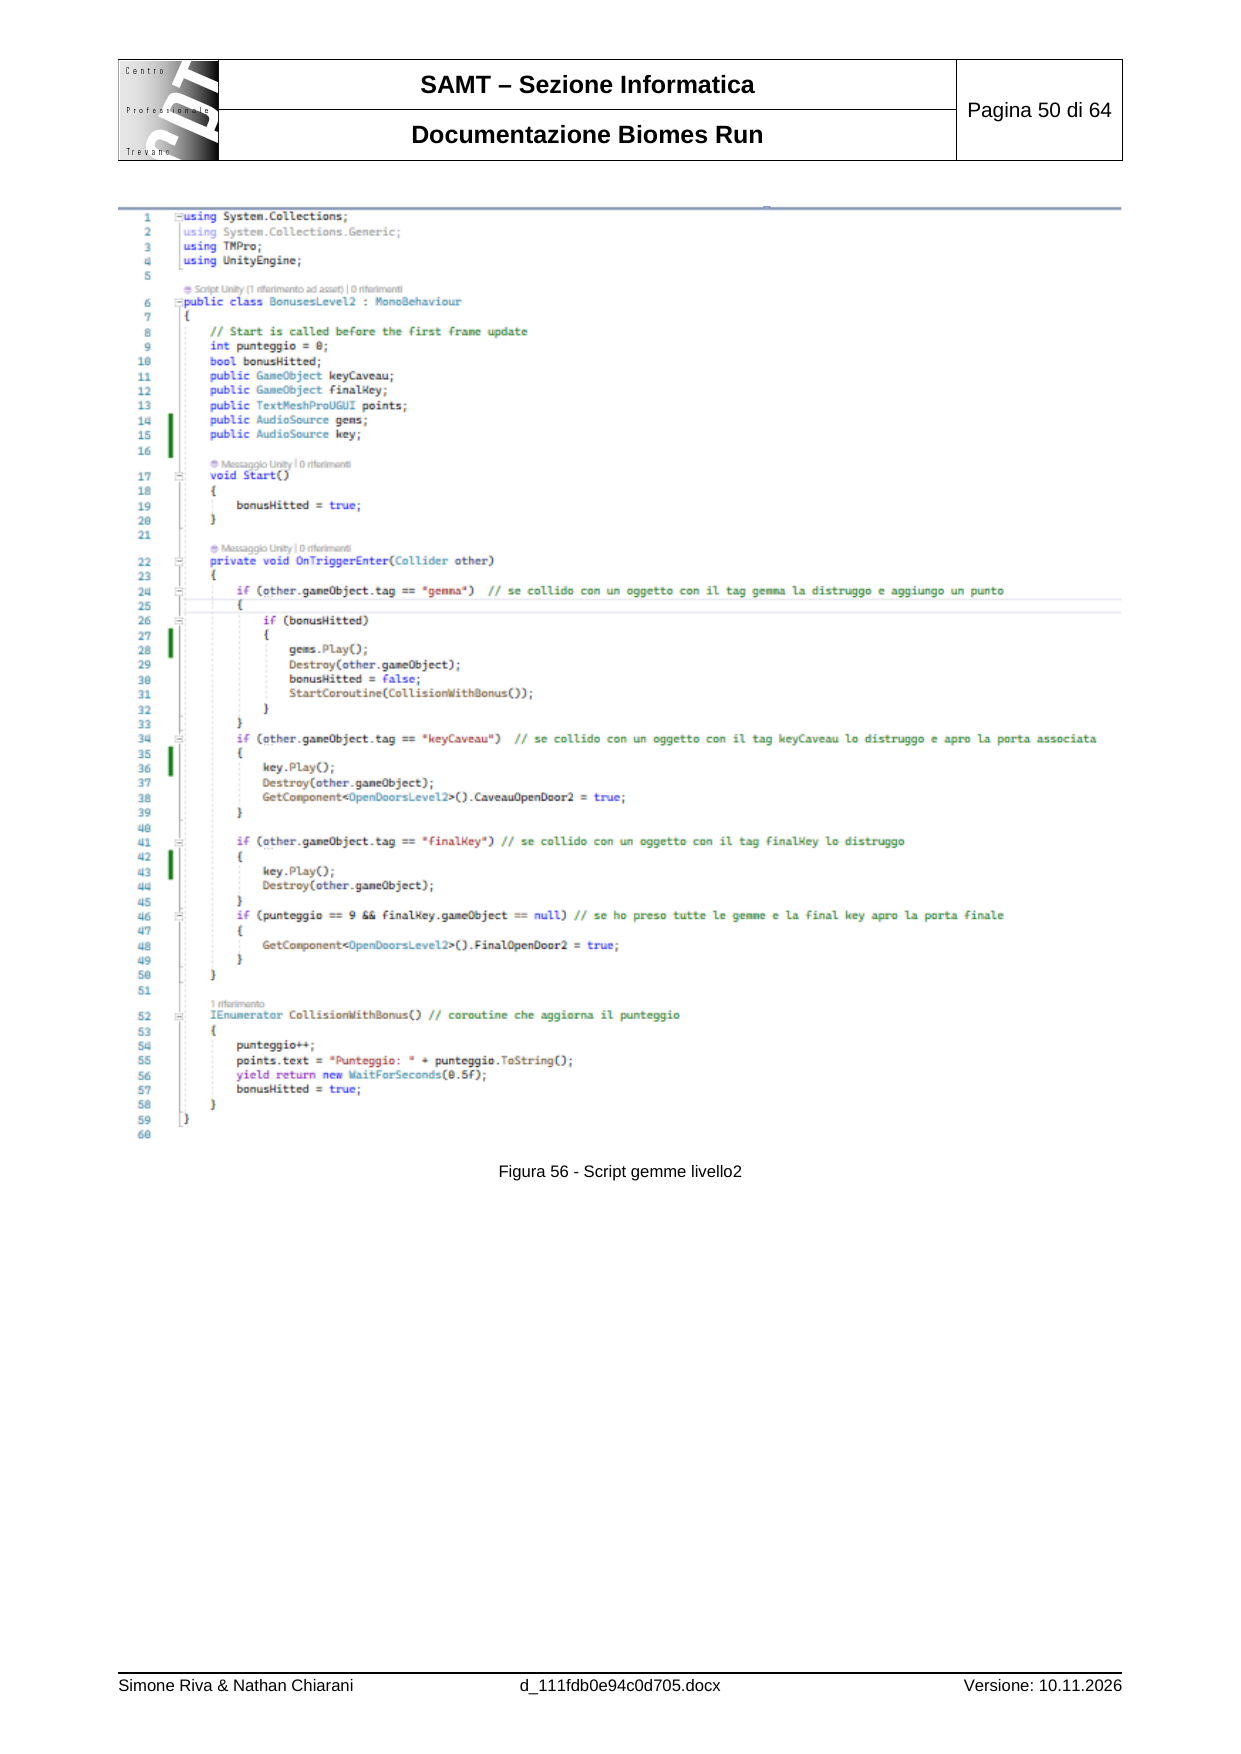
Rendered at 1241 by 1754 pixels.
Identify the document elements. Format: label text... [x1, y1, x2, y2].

picture [118, 60, 219, 160]
picture [118, 206, 1122, 1150]
text Figura 56 - Script gemme livello2 [118, 1162, 1122, 1181]
